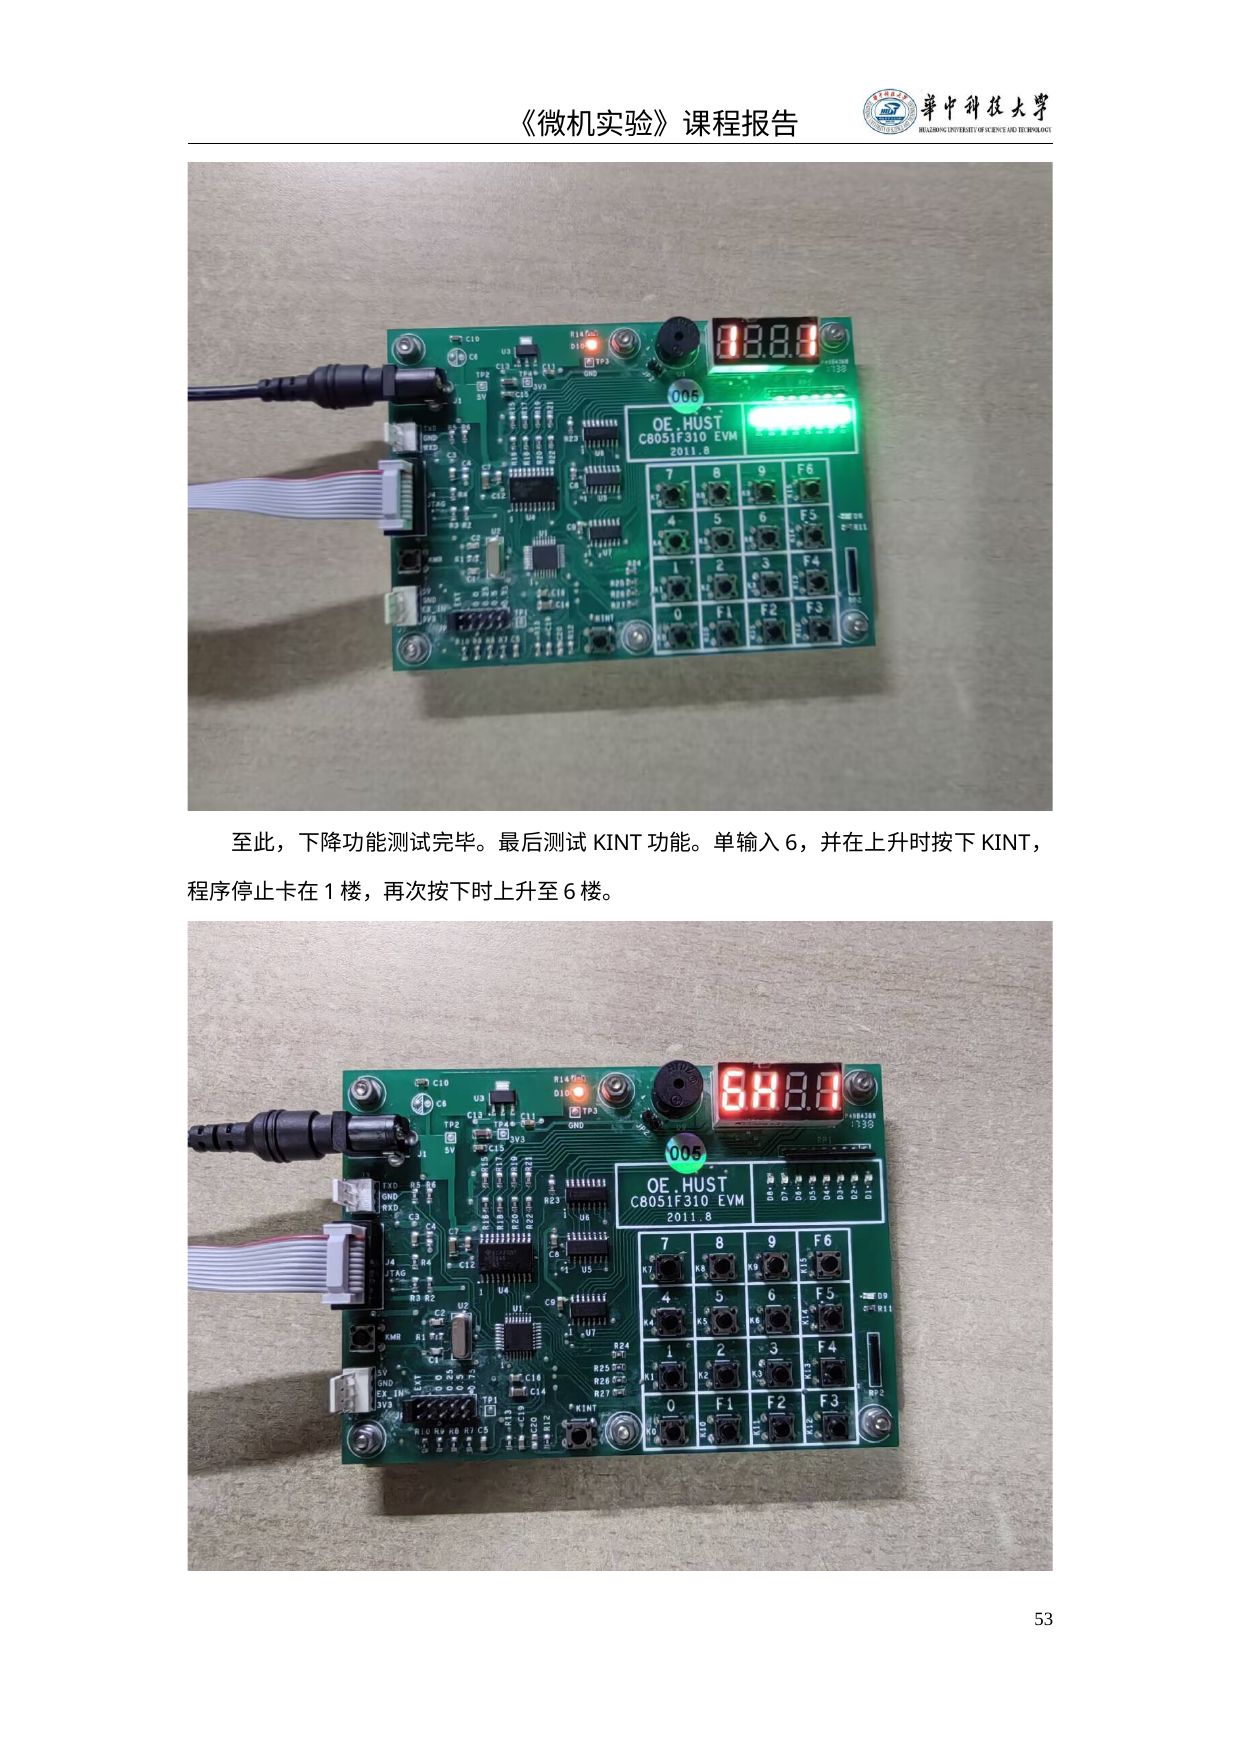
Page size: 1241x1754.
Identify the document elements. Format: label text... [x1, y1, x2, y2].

picture [187, 921, 1053, 1571]
picture [862, 88, 1053, 135]
text 至此，下降功能测试完毕。最后测试KINT功能。单输入6，并在上升时按下KINT，程序停止卡在1楼，再次按下时上升至6楼。 [187, 824, 1053, 906]
picture [187, 162, 1053, 811]
